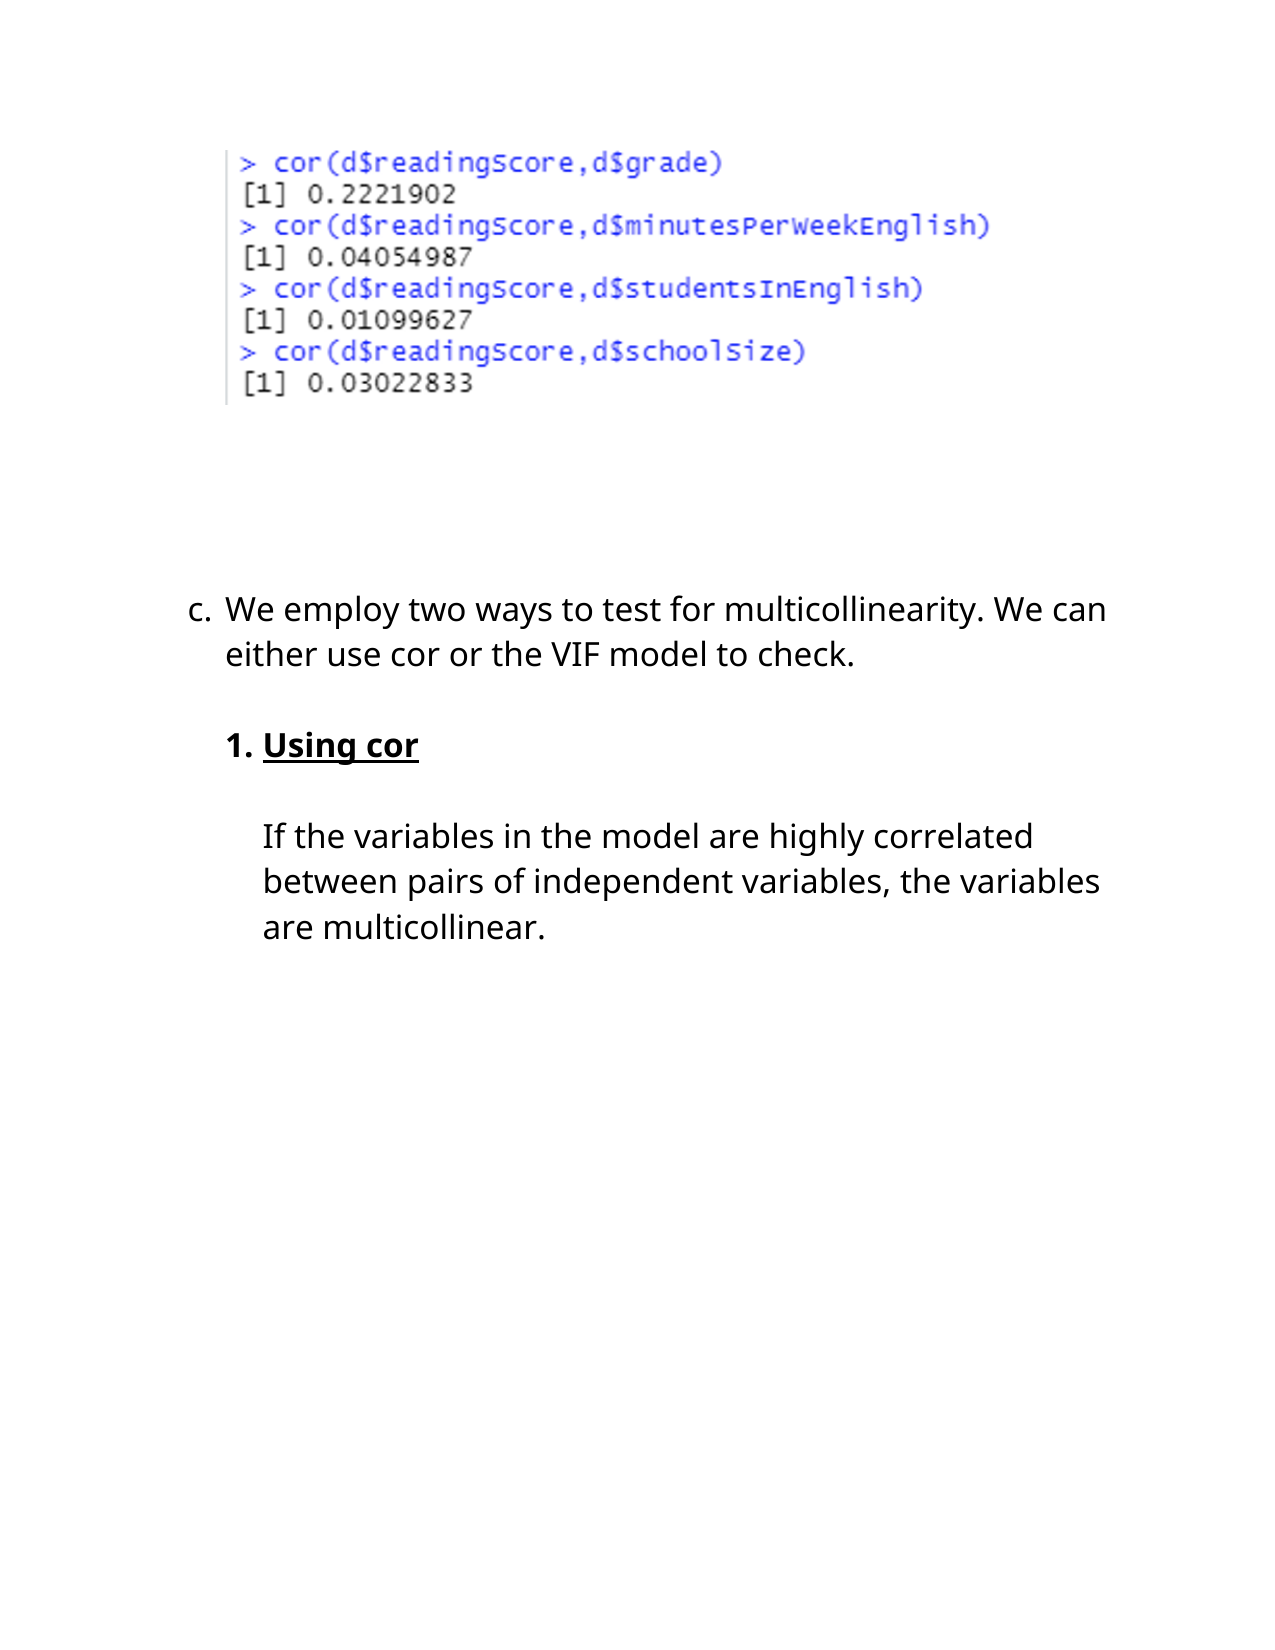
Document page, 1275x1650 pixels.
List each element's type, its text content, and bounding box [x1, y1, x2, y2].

list We employ two ways to test for multicollinearity. We can either use cor or the VIF model to check. [187, 586, 1125, 677]
list If the variables in the model are highly correlated between pairs of independent variables, the variables are multicollinear. [262, 813, 1125, 949]
list Using cor [225, 722, 1125, 767]
picture [225, 150, 998, 405]
